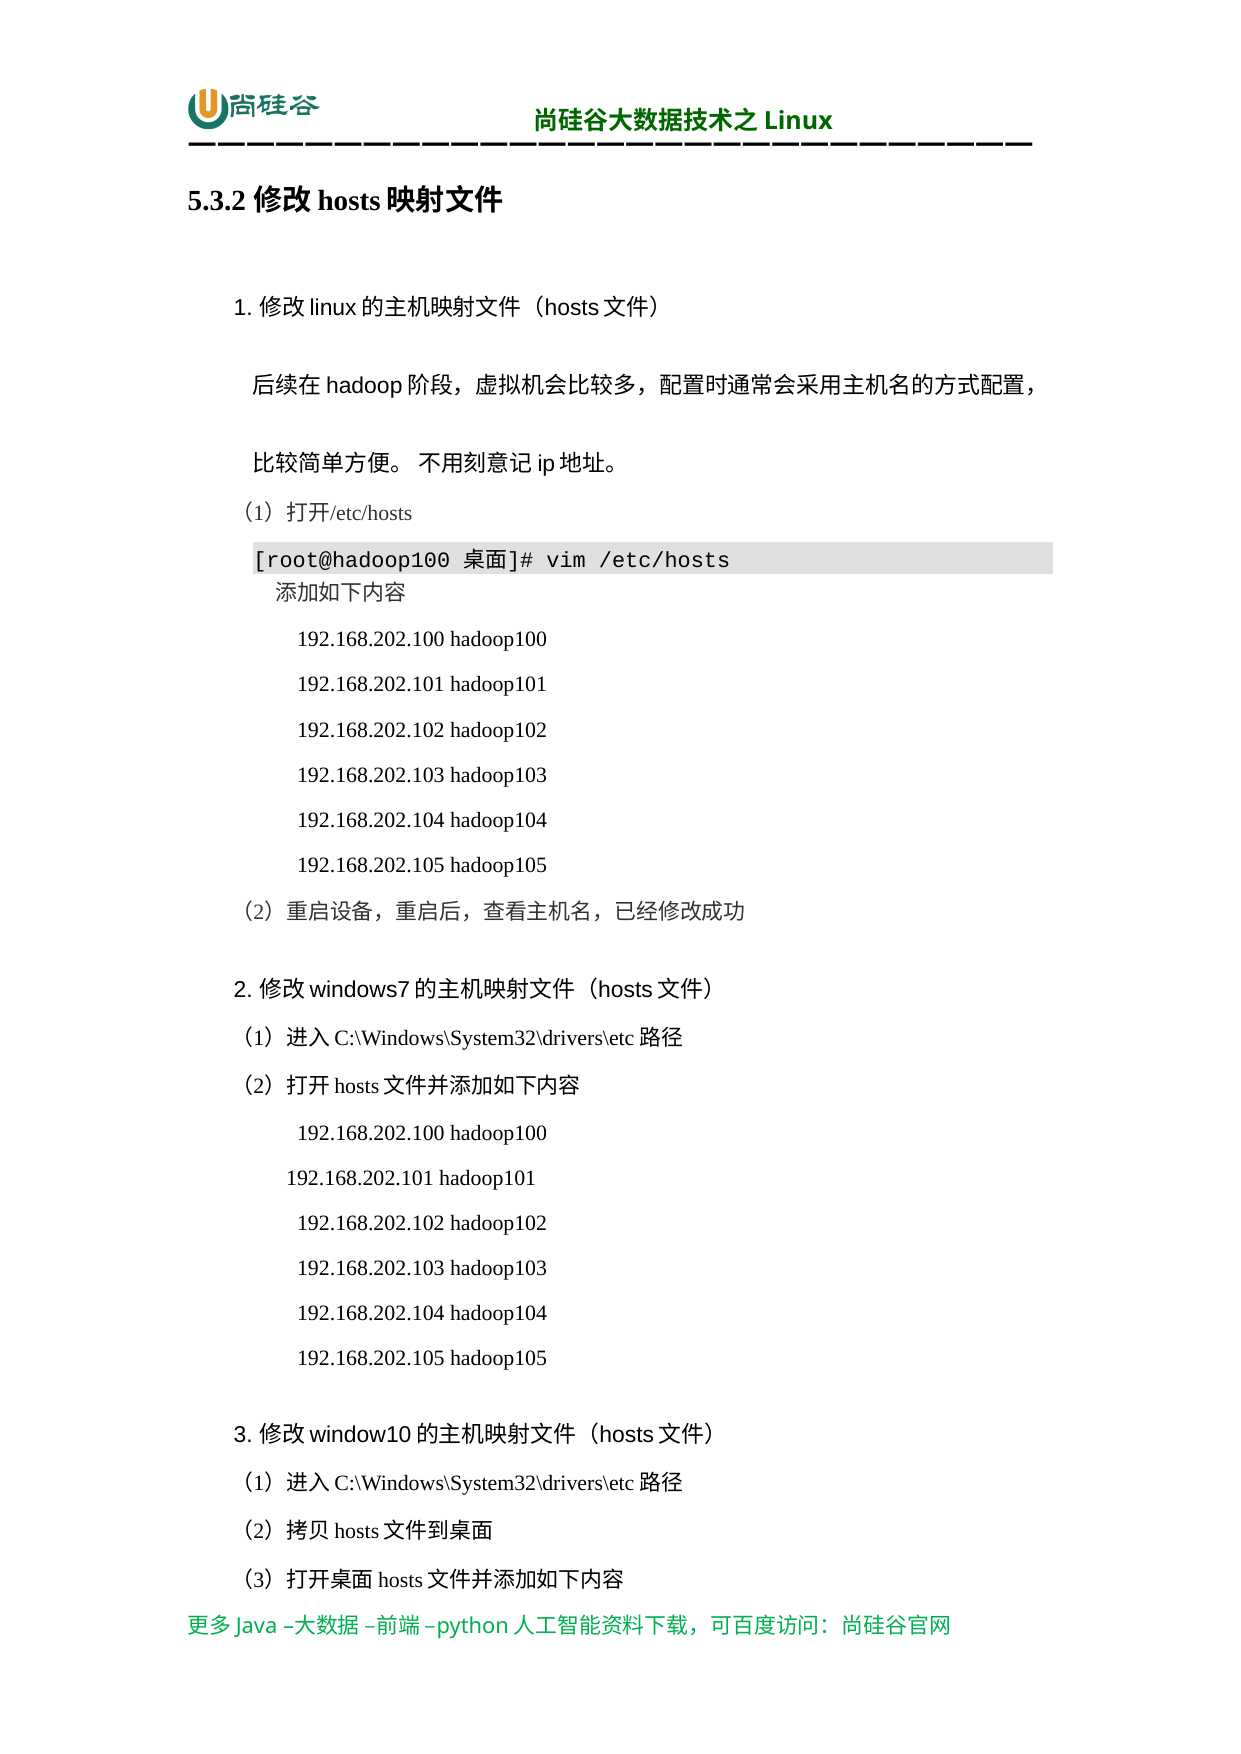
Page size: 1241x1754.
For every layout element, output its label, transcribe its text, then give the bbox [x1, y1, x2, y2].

text 2. 修改windows7的主机映射文件（hosts文件） [187, 954, 1053, 1019]
text 192.168.202.104 hadoop104 [297, 803, 1053, 836]
text 192.168.202.101 hadoop101 [275, 668, 1053, 700]
subtitle 5.3.2 修改hosts映射文件 [187, 165, 1053, 230]
text 比较简单方便。 不用刻意记ip地址。 [187, 429, 1053, 494]
text （2）拷贝hosts文件到桌面 [187, 1513, 1053, 1546]
text 后续在hadoop阶段，虚拟机会比较多，配置时通常会采用主机名的方式配置， [187, 351, 1053, 416]
text 192.168.202.105 hadoop105 [297, 848, 1053, 881]
text 192.168.202.105 hadoop105 [297, 1342, 1053, 1374]
text 192.168.202.102 hadoop102 [297, 1206, 1053, 1239]
text （1）进入C:\Windows\System32\drivers\etc路径 [187, 1019, 1053, 1052]
text [root@hadoop100 桌面]# vim /etc/hosts [253, 542, 1053, 574]
picture [187, 88, 321, 130]
text （1）进入C:\Windows\System32\drivers\etc路径 [187, 1465, 1053, 1497]
text 192.168.202.102 hadoop102 [297, 713, 1053, 745]
text 192.168.202.101 hadoop101 [253, 1161, 1053, 1194]
text 1. 修改linux的主机映射文件（hosts文件） [187, 273, 1053, 338]
text 3. 修改window10的主机映射文件（hosts文件） [187, 1400, 1053, 1465]
text （3）打开桌面hosts文件并添加如下内容 [187, 1561, 1053, 1594]
text （2）打开hosts文件并添加如下内容 [187, 1068, 1053, 1100]
text 192.168.202.104 hadoop104 [297, 1297, 1053, 1329]
text 192.168.202.103 hadoop103 [297, 1252, 1053, 1284]
text （1）打开/etc/hosts [231, 494, 1053, 527]
text （2）重启设备，重启后，查看主机名，已经修改成功 [231, 893, 1053, 926]
text 添加如下内容 [231, 574, 1053, 607]
text 192.168.202.100 hadoop100 [275, 623, 1053, 655]
text 192.168.202.100 hadoop100 [275, 1116, 1053, 1149]
text 192.168.202.103 hadoop103 [297, 758, 1053, 791]
